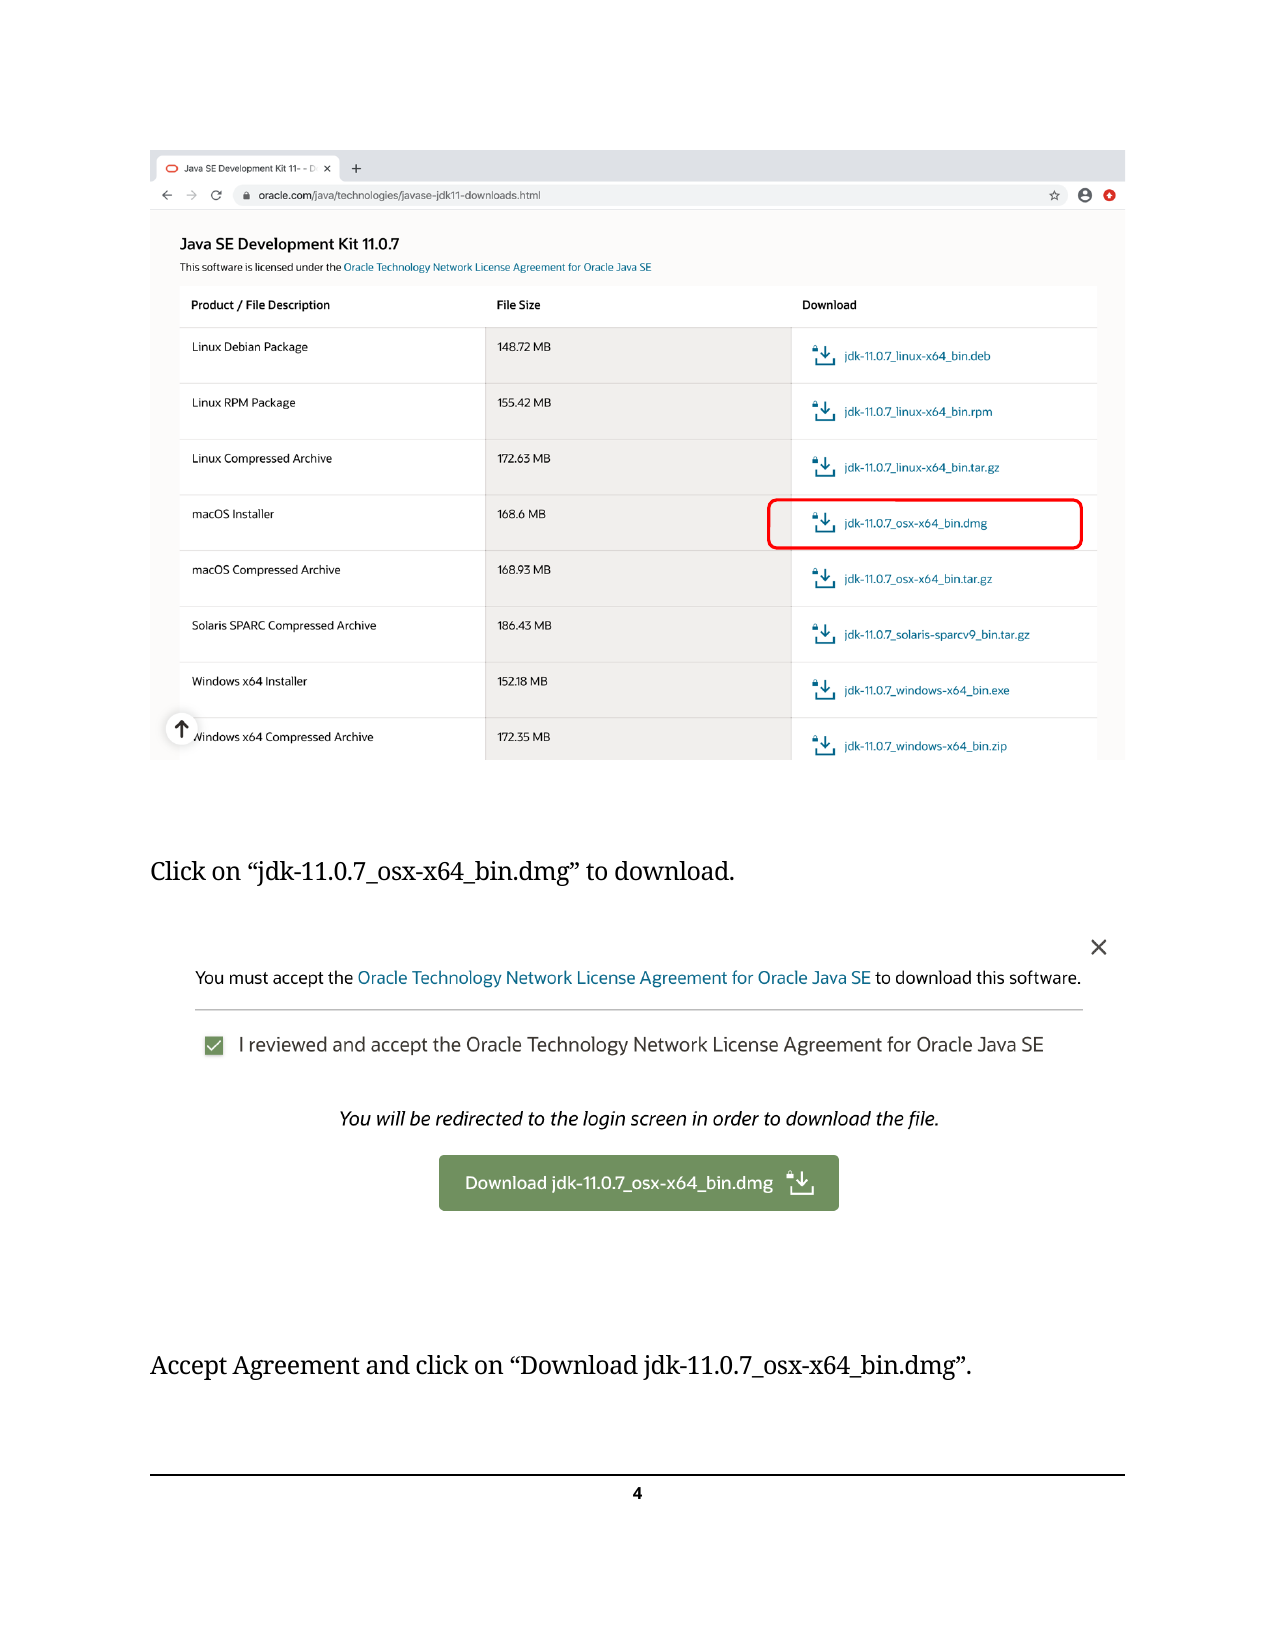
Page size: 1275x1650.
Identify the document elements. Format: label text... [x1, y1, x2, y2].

text Click on “jdk-11.0.7_osx-x64_bin.dmg” to download. [150, 854, 1125, 888]
picture [150, 150, 1125, 760]
text Accept Agreement and click on “Download jdk-11.0.7_osx-x64_bin.dmg”. [150, 1348, 1125, 1382]
picture [150, 917, 1125, 1254]
